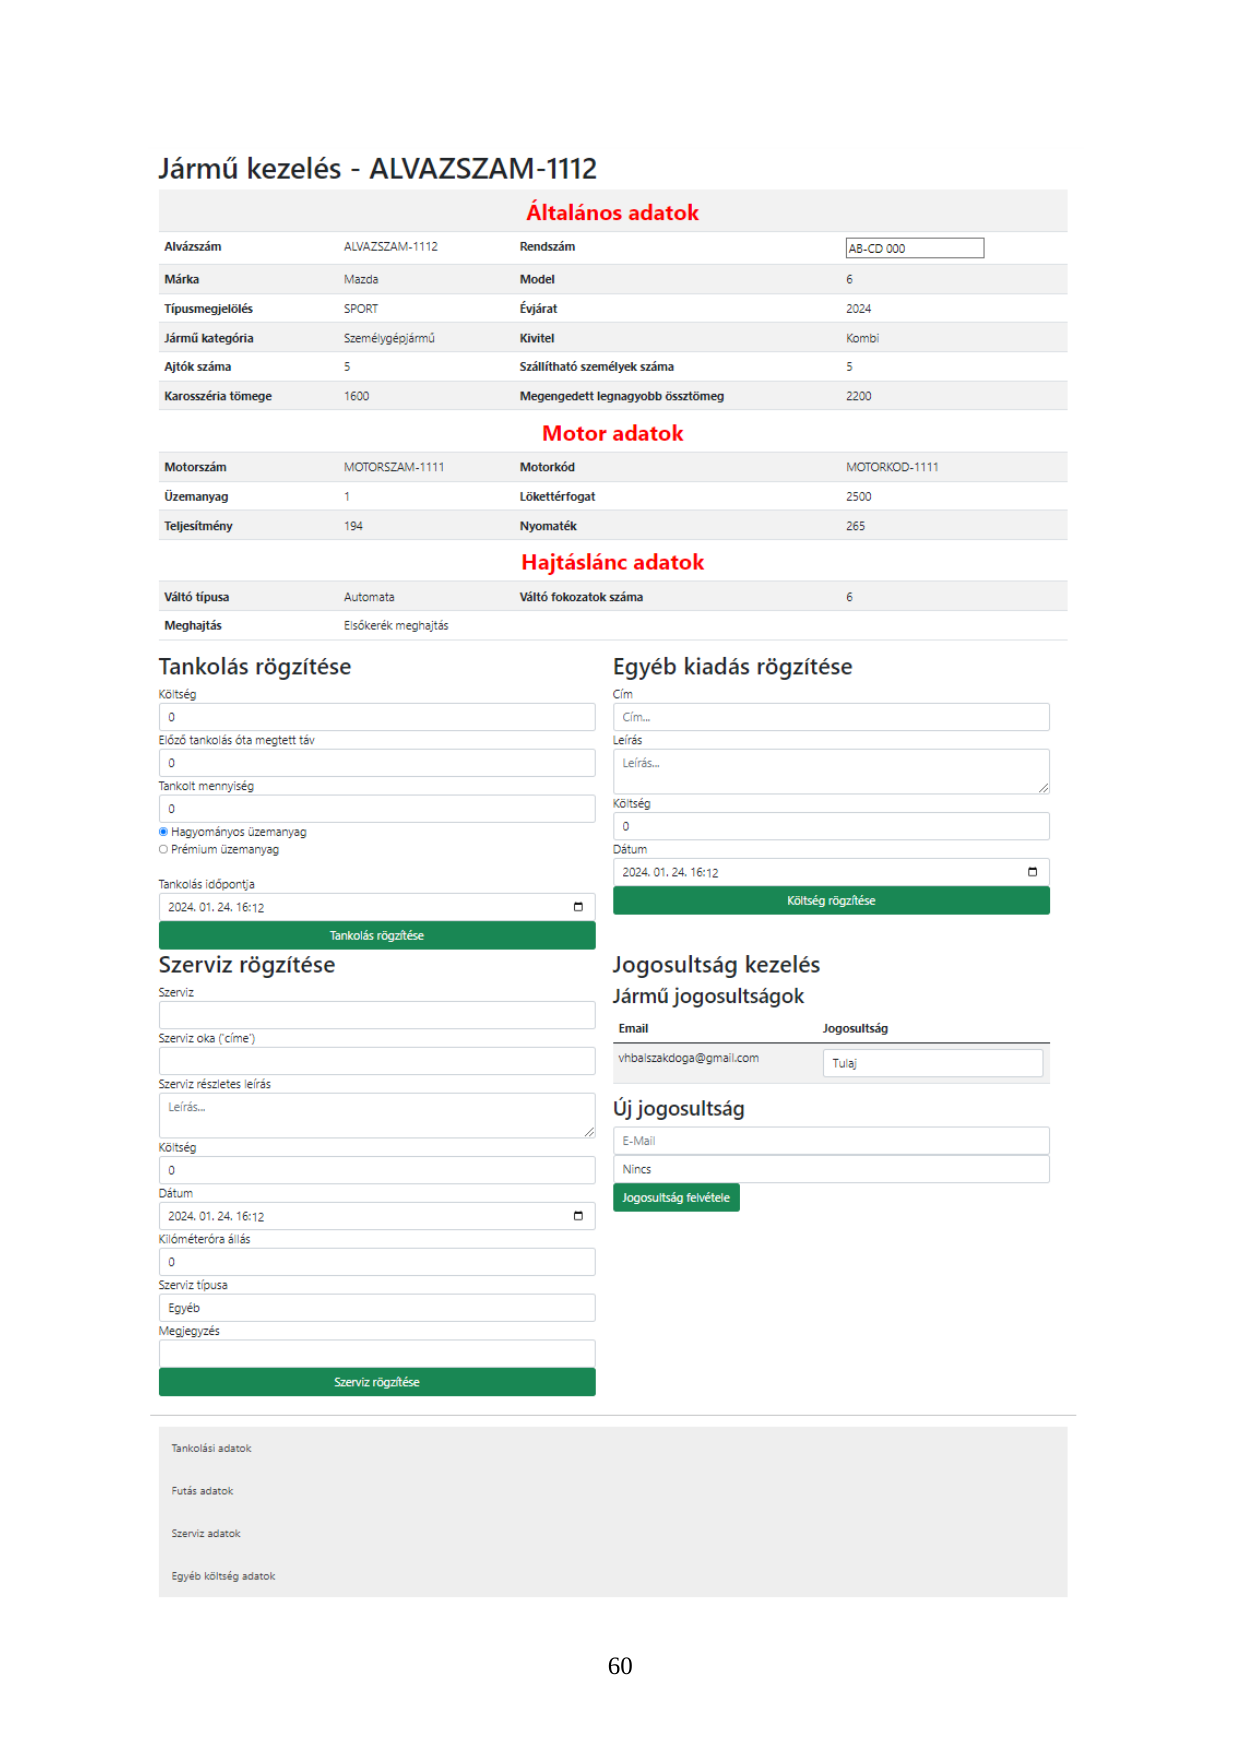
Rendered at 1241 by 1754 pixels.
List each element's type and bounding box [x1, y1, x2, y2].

picture [147, 147, 1084, 1607]
